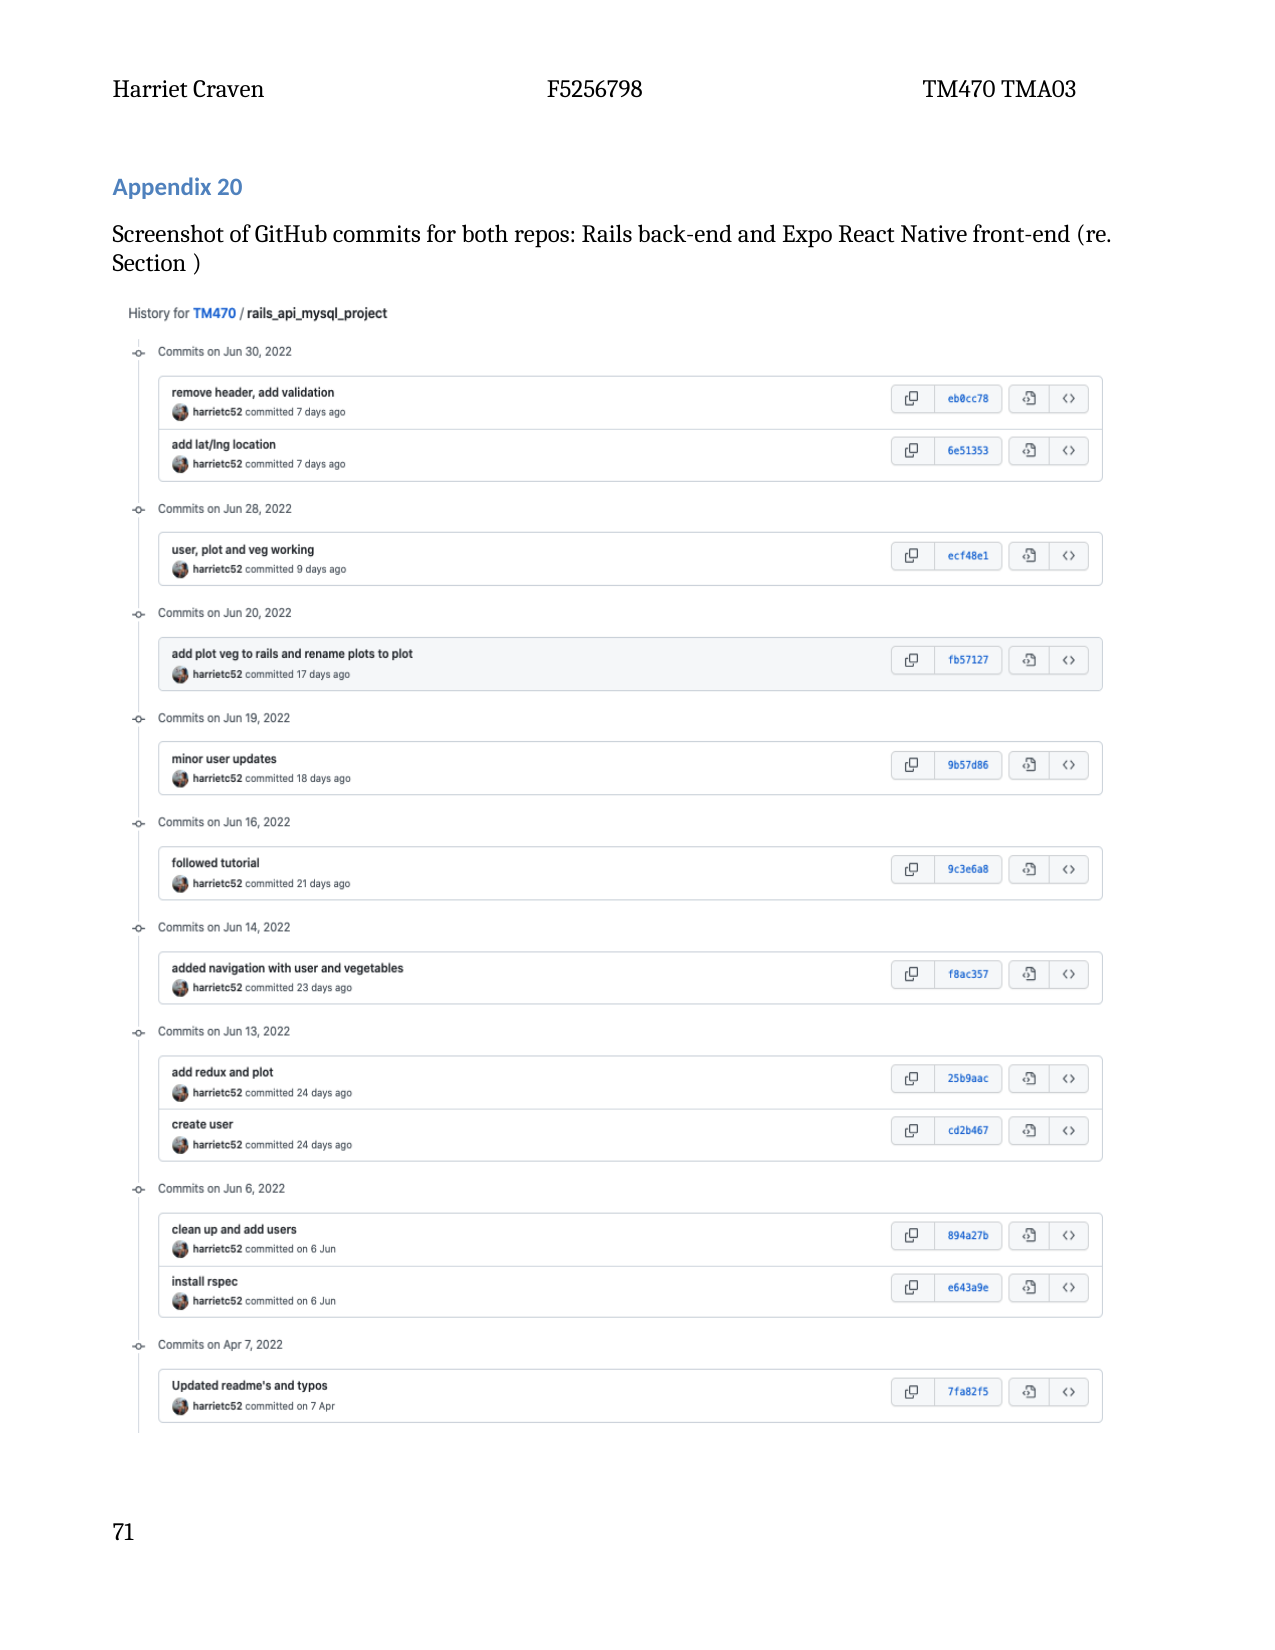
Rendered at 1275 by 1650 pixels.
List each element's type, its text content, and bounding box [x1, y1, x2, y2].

picture [112, 296, 1116, 1433]
text Screenshot of GitHub commits for both repos: Rails back-end and Expo React Native front-end (re. Section ) [112, 220, 1162, 278]
subtitle Appendix 20 [112, 171, 1162, 201]
